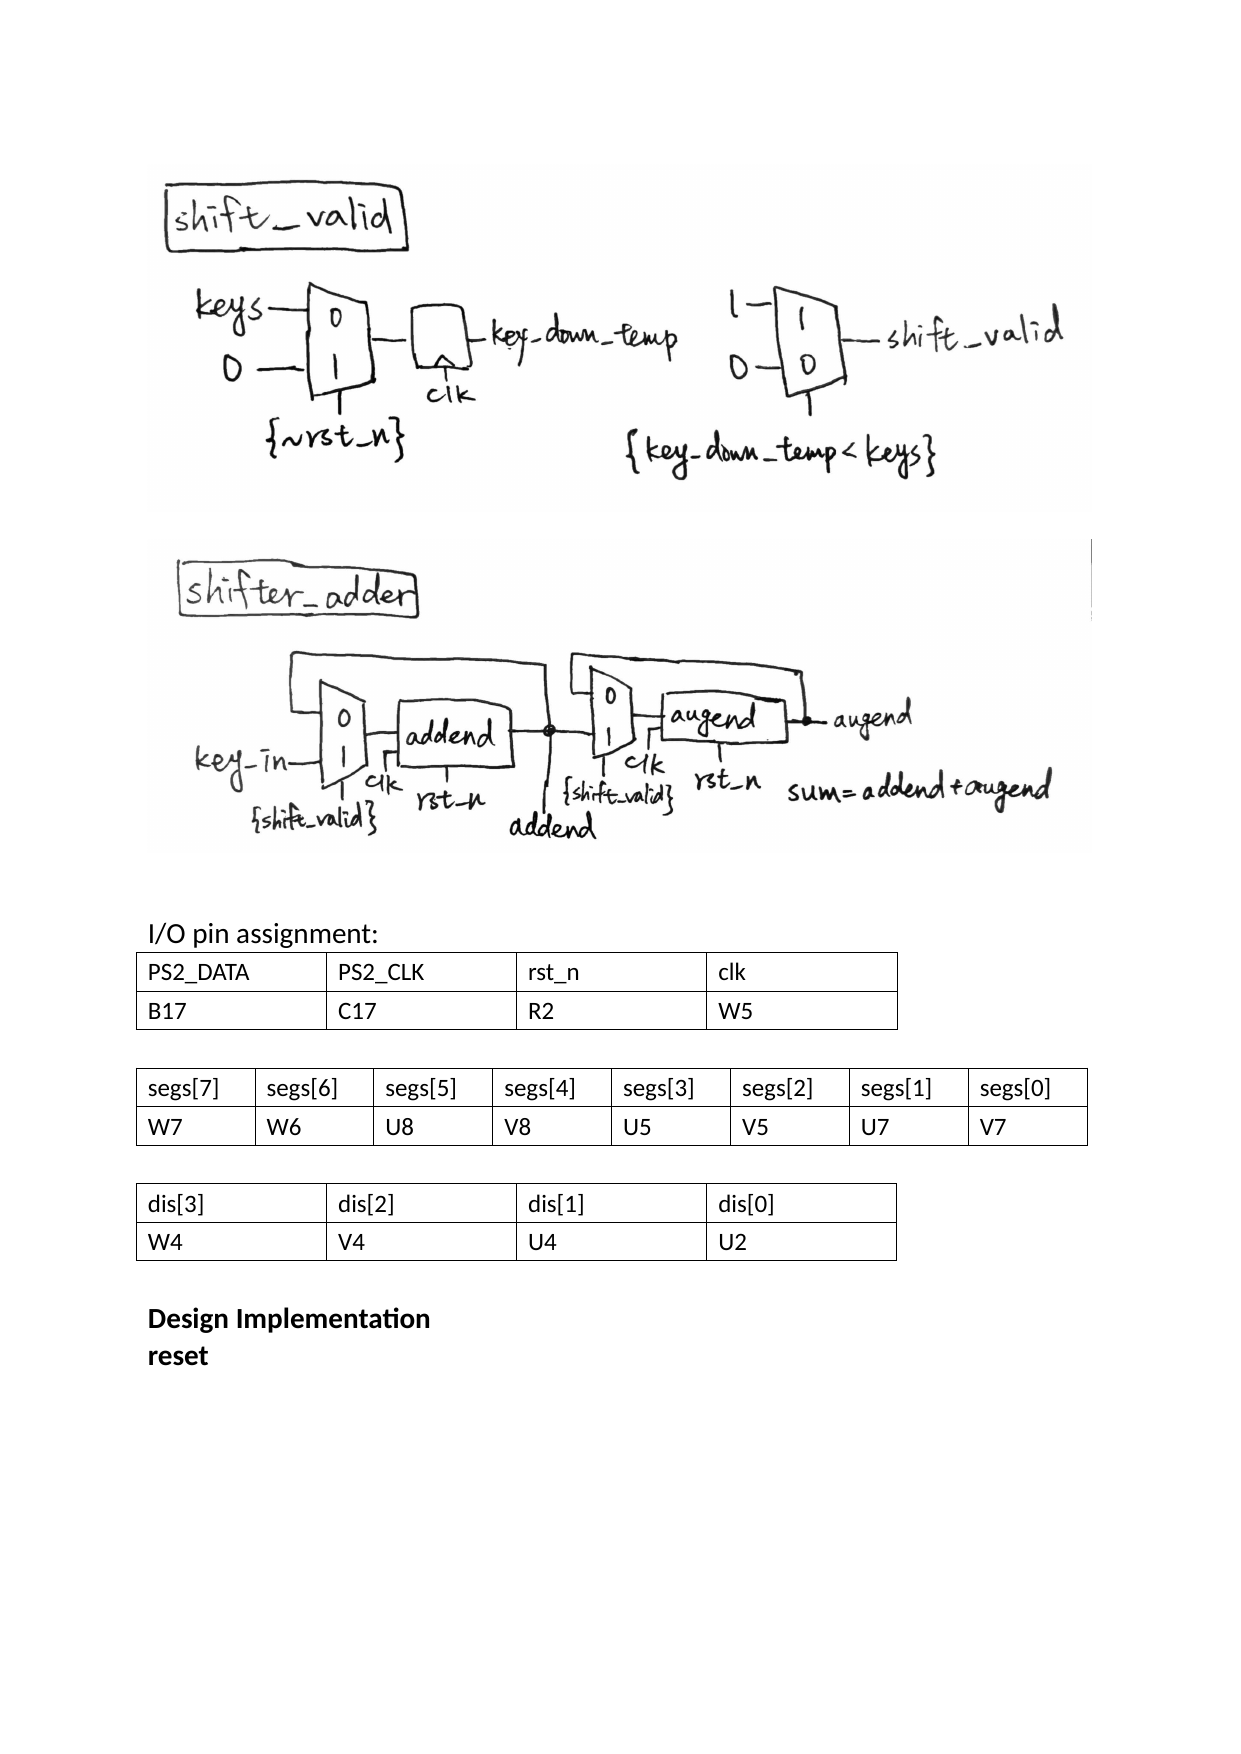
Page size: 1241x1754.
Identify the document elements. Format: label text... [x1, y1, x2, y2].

table_cell U7 [850, 1107, 968, 1145]
text I/O pin assignment: [148, 914, 1092, 952]
table_header segs[3] [612, 1069, 730, 1106]
table_cell V8 [493, 1107, 611, 1145]
table_cell U5 [612, 1107, 730, 1145]
table_header dis[0] [707, 1184, 896, 1222]
table_header segs[1] [850, 1069, 968, 1106]
table_cell W4 [137, 1223, 326, 1260]
table_cell U2 [707, 1223, 896, 1260]
table_header PS2_DATA [137, 953, 326, 991]
table_cell W5 [707, 992, 897, 1029]
table_cell B17 [137, 992, 326, 1029]
table_header segs[4] [493, 1069, 611, 1106]
table_cell V7 [969, 1107, 1087, 1145]
table_cell C17 [327, 992, 516, 1029]
table_header PS2_CLK [327, 953, 516, 991]
table_cell W7 [137, 1107, 255, 1145]
table_cell U4 [517, 1223, 706, 1260]
table_header segs[0] [969, 1069, 1087, 1106]
table_header segs[2] [731, 1069, 849, 1106]
table_header clk [707, 953, 897, 991]
text reset [148, 1336, 1092, 1374]
table_header dis[3] [137, 1184, 326, 1222]
table_header rst_n [517, 953, 706, 991]
text Design Implementation [148, 1299, 1092, 1336]
picture [147, 539, 1092, 853]
table_header segs[6] [256, 1069, 373, 1106]
table_header segs[7] [137, 1069, 255, 1106]
table_header dis[1] [517, 1184, 706, 1222]
table_cell R2 [517, 992, 706, 1029]
table_cell V5 [731, 1107, 849, 1145]
table_cell W6 [256, 1107, 373, 1145]
table_header segs[5] [374, 1069, 492, 1106]
table_header dis[2] [327, 1184, 516, 1222]
table_cell V4 [327, 1223, 516, 1260]
picture [147, 164, 1092, 512]
table_cell U8 [374, 1107, 492, 1145]
